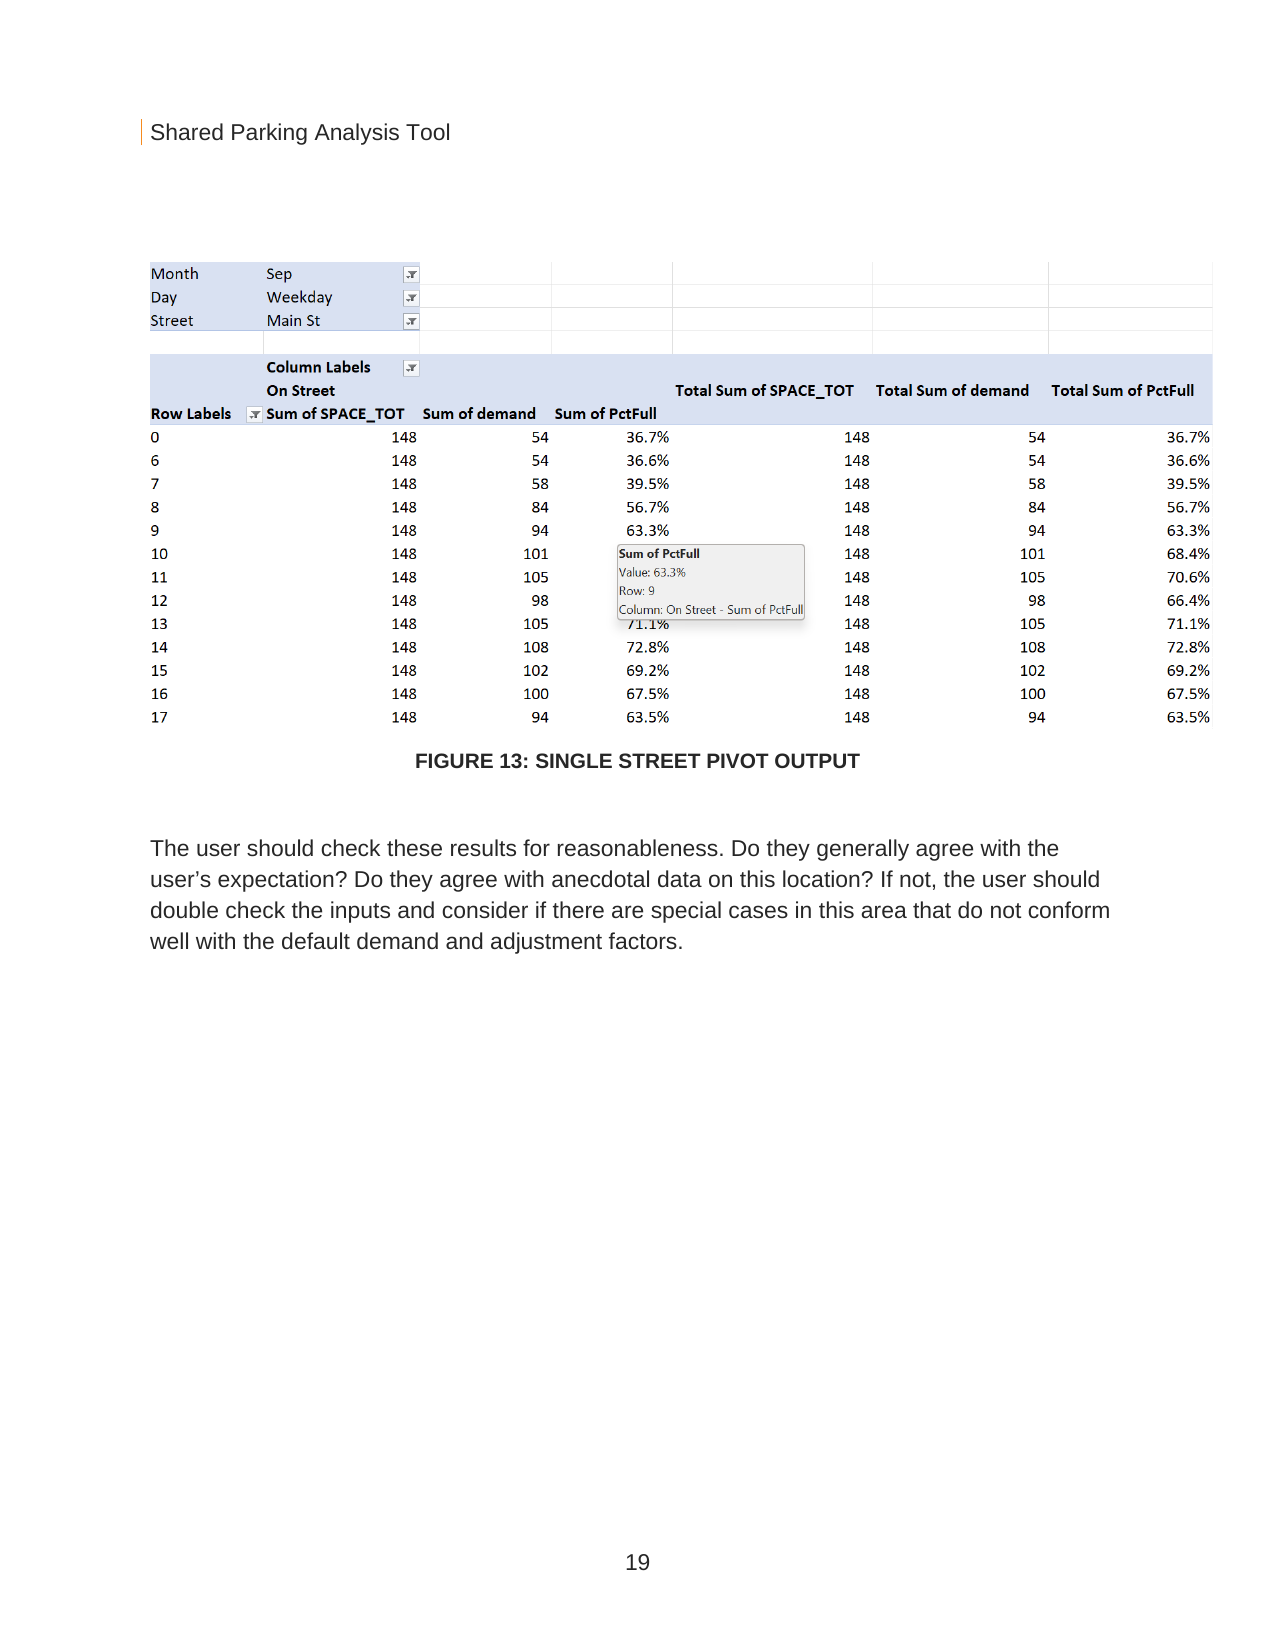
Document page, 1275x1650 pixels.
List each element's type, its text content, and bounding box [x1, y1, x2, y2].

text figure 13: single street pivot output [150, 749, 1125, 773]
picture [150, 262, 1213, 729]
text The user should check these results for reasonableness. Do they generally agree with the user’s expectation? Do they agree with anecdotal data on this location? If not, the user should double check the inputs and consider if there are special cases in this area that do not conform well with the default demand and adjustment factors. [150, 829, 1125, 954]
